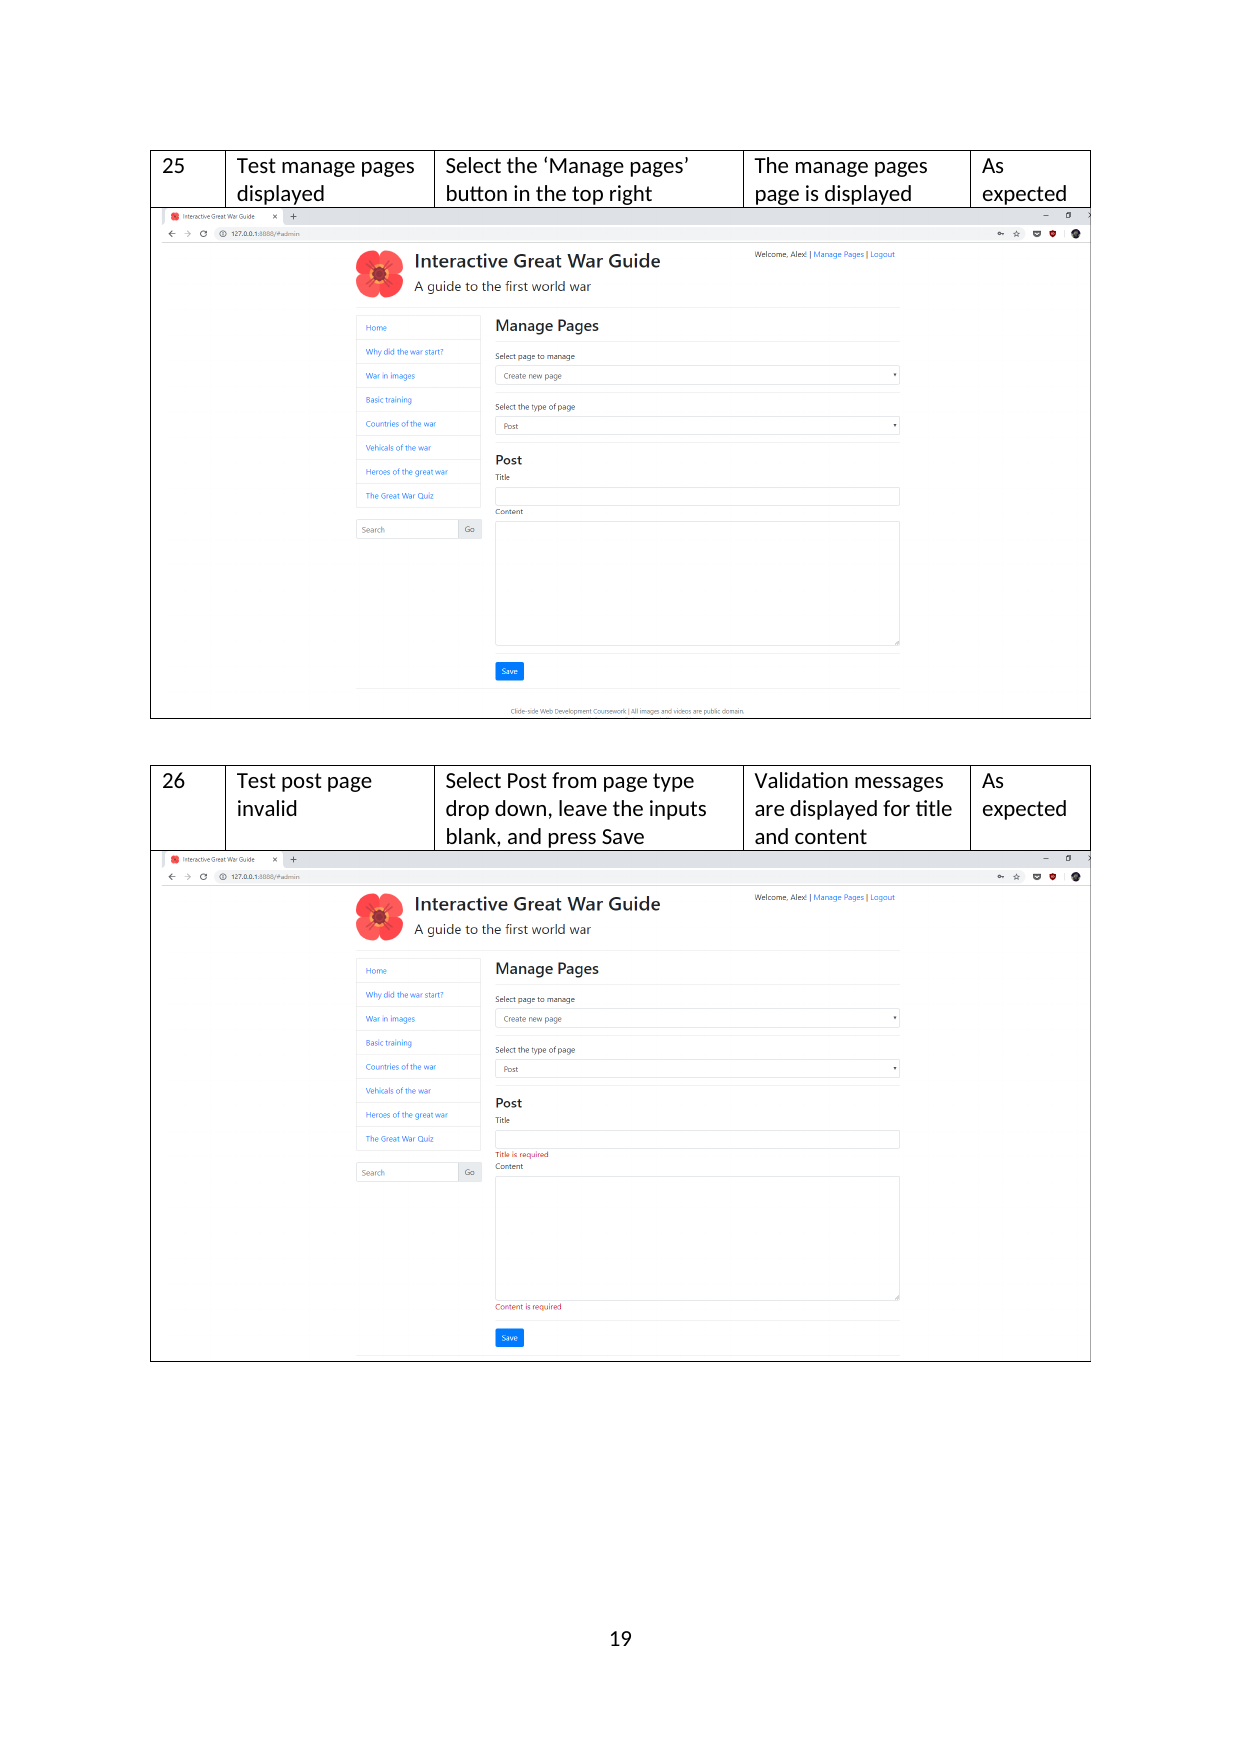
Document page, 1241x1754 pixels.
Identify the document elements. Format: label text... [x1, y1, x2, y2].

table_header 26 [151, 766, 225, 850]
table_header The manage pages page is displayed [744, 151, 970, 207]
table_cell [151, 851, 161, 1361]
picture [161, 208, 1091, 718]
table_header 25 [151, 151, 225, 207]
table_header As expected [971, 766, 1090, 850]
picture [161, 851, 1091, 1361]
table_cell [151, 208, 161, 717]
table_header As expected [971, 151, 1090, 207]
table_header Test post page invalid [226, 766, 434, 850]
table_header Select Post from page type drop down, leave the inputs blank, and press Save [435, 766, 743, 850]
table_header Validation messages are displayed for title and content [744, 766, 970, 850]
table_header Select the ‘Manage pages’ button in the top right [435, 151, 743, 207]
table_header Test manage pages displayed [226, 151, 434, 207]
